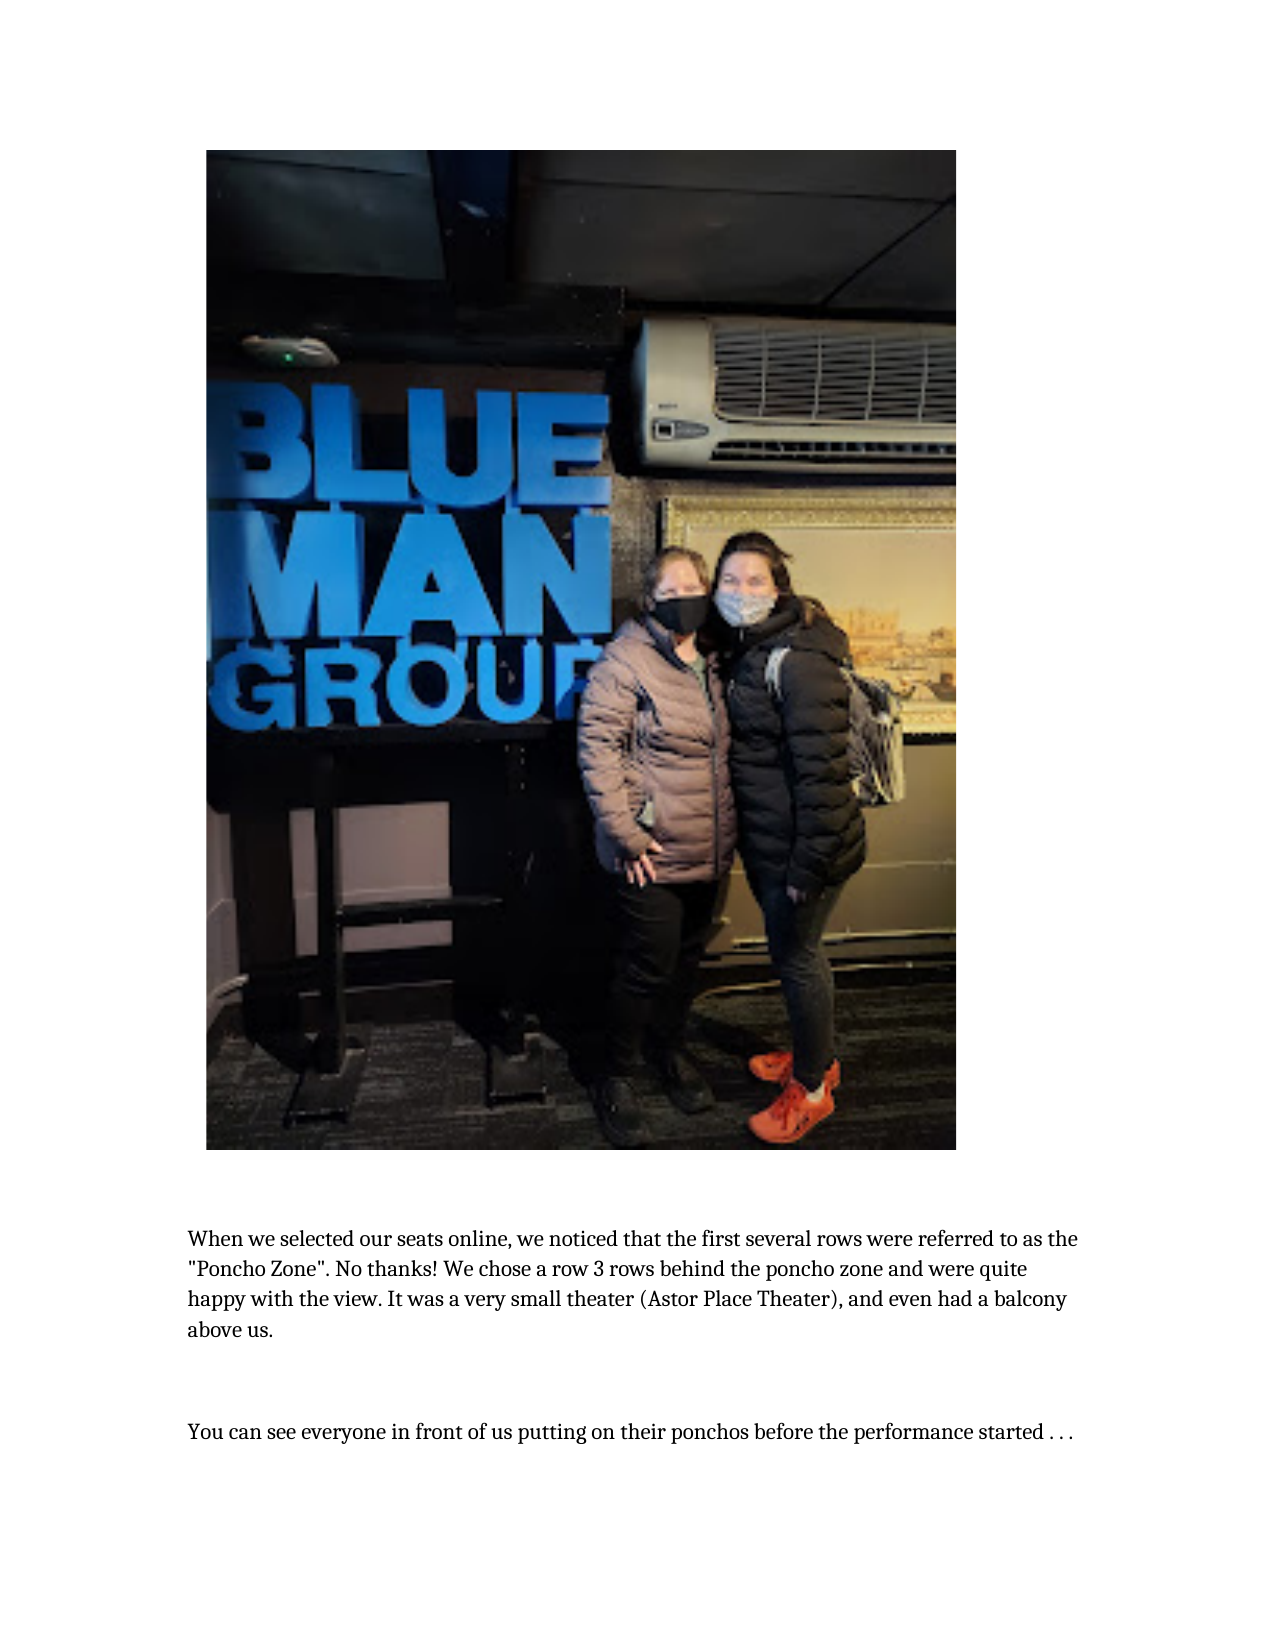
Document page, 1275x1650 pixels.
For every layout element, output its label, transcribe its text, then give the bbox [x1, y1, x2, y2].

picture [206, 150, 957, 1150]
text You can see everyone in front of us putting on their ponchos before the performance started . . . [187, 1418, 1087, 1445]
text When we selected our seats online, we noticed that the first several rows were referred to as the "Poncho Zone". No thanks! We chose a row 3 rows behind the poncho zone and were quite happy with the view. It was a very small theater (Astor Place Theater), and even had a balcony above us. [187, 1226, 1087, 1343]
